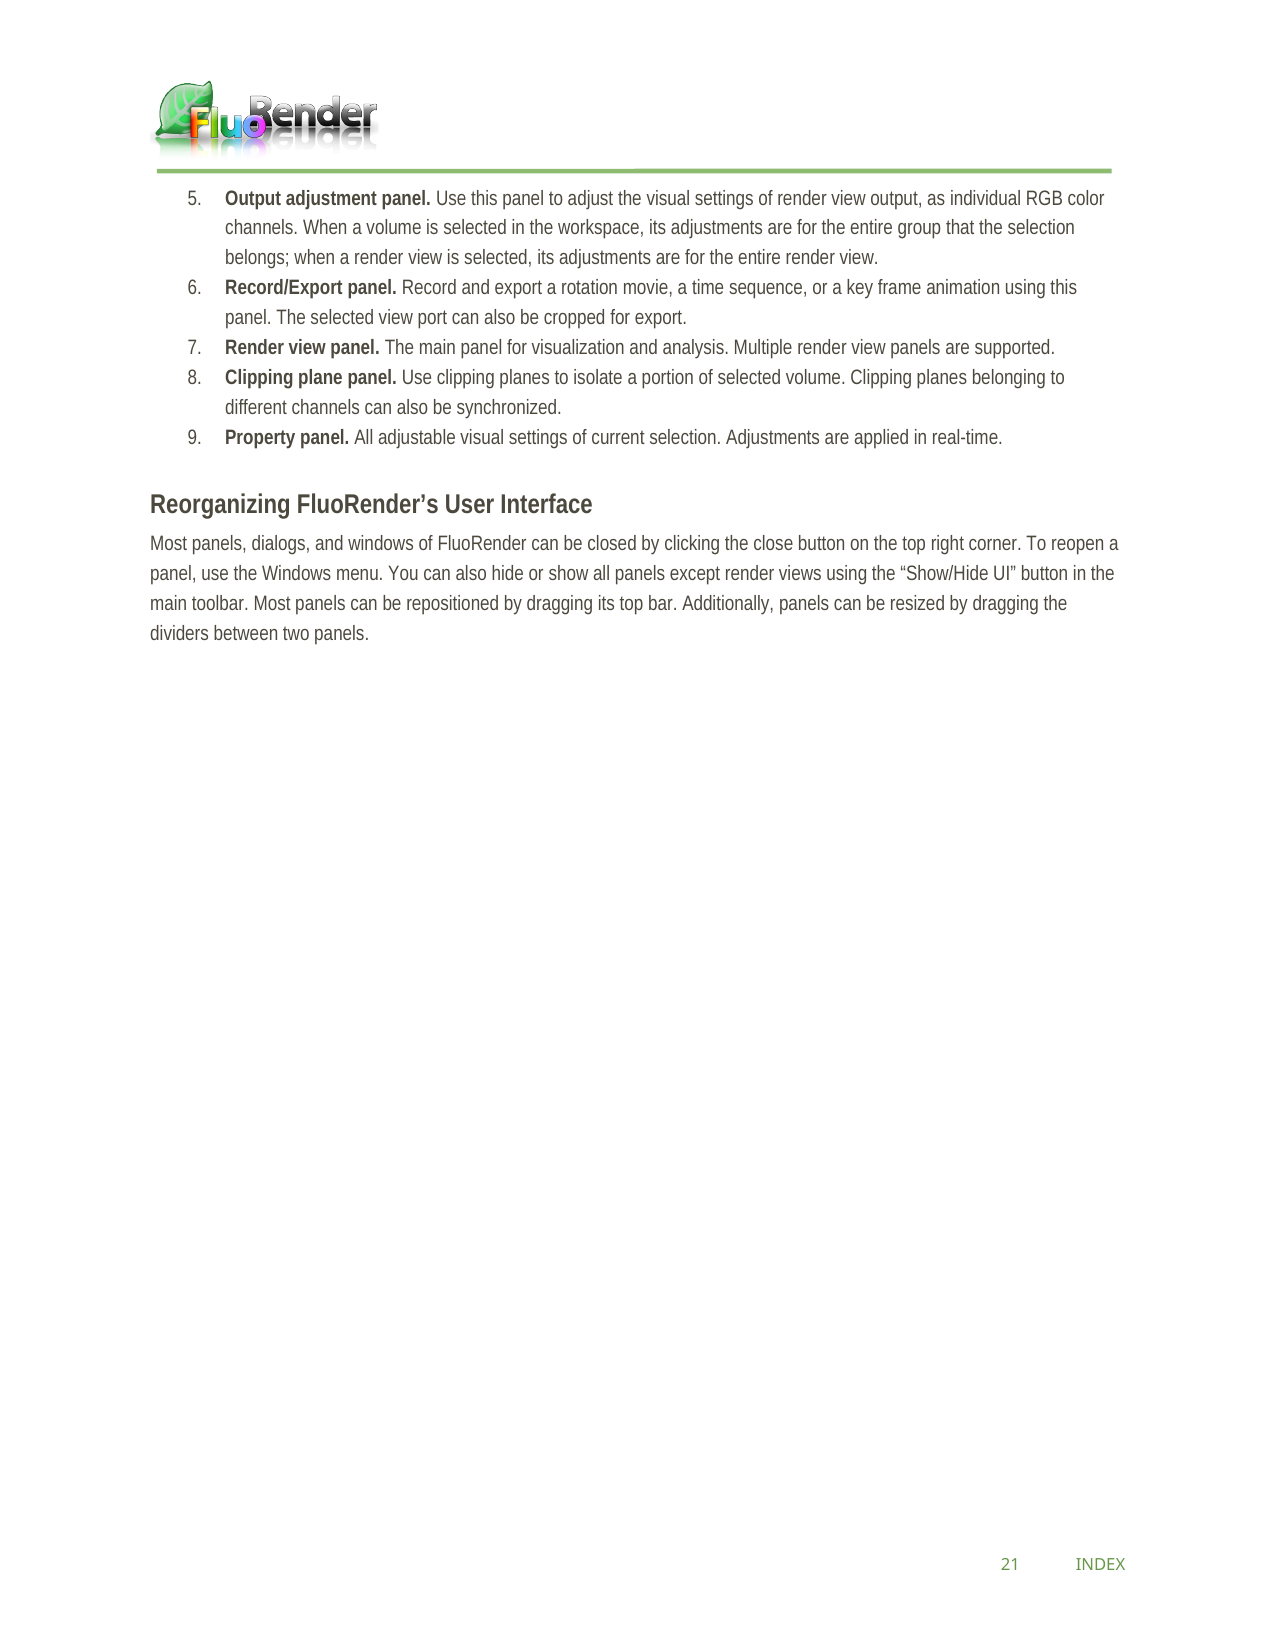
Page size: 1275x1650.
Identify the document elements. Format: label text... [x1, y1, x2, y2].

list Clipping plane panel. Use clipping planes to isolate a portion of selected volume. Clipping planes belonging to different channels can also be synchronized. [187, 365, 1125, 419]
list Render view panel. The main panel for visualization and analysis. Multiple render view panels are supported. [187, 335, 1125, 359]
text Most panels, dialogs, and windows of FluoRender can be closed by clicking the close button on the top right corner. To reopen a panel, use the Windows menu. You can also hide or show all panels except render views using the “Show/Hide UI” button in the main toolbar. Most panels can be repositioned by dragging its top bar. Additionally, panels can be resized by dragging the dividers between two panels. [150, 531, 1125, 645]
picture [150, 75, 379, 162]
list Record/Export panel. Record and export a rotation movie, a time sequence, or a key frame animation using this panel. The selected view port can also be cropped for export. [187, 275, 1125, 329]
list Property panel. All adjustable visual settings of current selection. Adjustments are applied in real-time. [187, 424, 1125, 448]
subtitle Reorganizing FluoRender’s User Interface [150, 488, 1125, 519]
list Output adjustment panel. Use this panel to adjust the visual settings of render view output, as individual RGB color channels. When a volume is selected in the workspace, its adjustments are for the entire group that the selection belongs; when a render view is selected, its adjustments are for the entire render view. [187, 185, 1125, 269]
